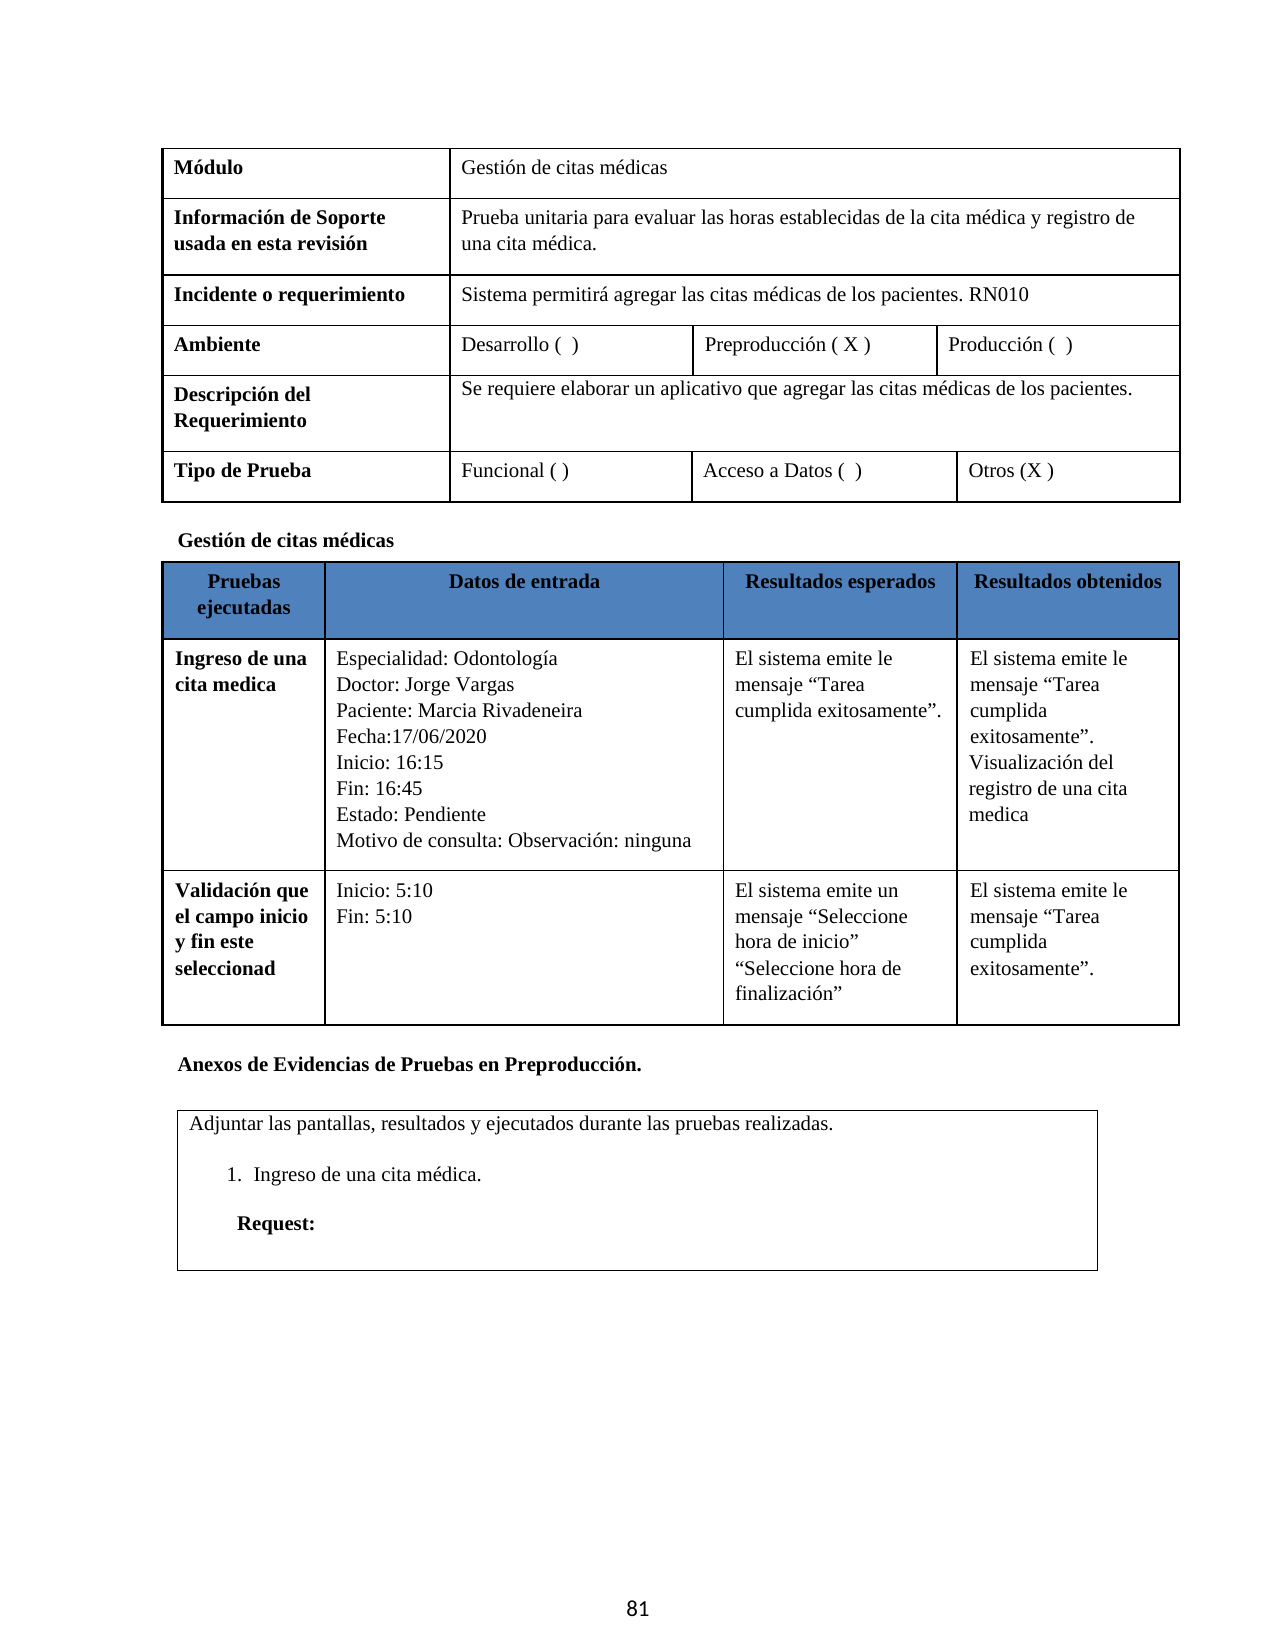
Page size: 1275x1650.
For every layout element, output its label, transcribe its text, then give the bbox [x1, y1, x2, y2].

table_cell Funcional ( ) [451, 452, 691, 501]
table_header Resultados esperados [724, 563, 956, 638]
table_cell El sistema emite le mensaje “Tarea cumplida exitosamente”. Visualización del registro de una cita medica [958, 640, 1178, 870]
table_cell Especialidad: Odontología Doctor: Jorge Vargas Paciente: Marcia Rivadeneira Fecha:17/06/2020 Inicio: 16:15 Fin: 16:45 Estado: Pendiente Motivo de consulta: Observación: ninguna [326, 640, 723, 870]
table_cell El sistema emite le mensaje “Tarea cumplida exitosamente”. [958, 871, 1178, 1024]
table_cell Acceso a Datos ( ) [693, 452, 956, 501]
table_cell Descripción del Requerimiento [164, 376, 449, 451]
table_cell Sistema permitirá agregar las citas médicas de los pacientes. RN010 [451, 276, 1179, 325]
table_cell Prueba unitaria para evaluar las horas establecidas de la cita médica y registro de una cita médica. [451, 199, 1179, 274]
table_cell Validación que el campo inicio y fin este seleccionad [164, 871, 324, 1024]
table_cell Desarrollo ( ) [451, 326, 692, 375]
table_cell El sistema emite le mensaje “Tarea cumplida exitosamente”. [724, 640, 956, 870]
table_cell Ambiente [164, 326, 449, 375]
table_header Resultados obtenidos [958, 563, 1178, 638]
table_header Datos de entrada [326, 563, 723, 638]
table_cell Producción ( ) [938, 326, 1179, 375]
text Gestión de citas médicas [177, 528, 1098, 552]
table_cell Tipo de Prueba [164, 452, 449, 501]
table_cell Información de Soporte usada en esta revisión [164, 199, 449, 274]
table_cell Módulo [164, 149, 449, 198]
table_cell Inicio: 5:10 Fin: 5:10 [326, 871, 723, 1024]
table_cell Otros (X ) [958, 452, 1179, 501]
text Anexos de Evidencias de Pruebas en Preproducción. [177, 1052, 1098, 1076]
table_header Pruebas ejecutadas [164, 563, 324, 638]
table_cell Preproducción ( X ) [694, 326, 936, 375]
table_cell Se requiere elaborar un aplicativo que agregar las citas médicas de los pacientes. [451, 376, 1179, 451]
table_cell Gestión de citas médicas [451, 149, 1179, 198]
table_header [178, 1111, 1097, 1269]
table_cell Incidente o requerimiento [164, 276, 449, 325]
table_cell Ingreso de una cita medica [164, 640, 324, 870]
table_cell El sistema emite un mensaje “Seleccione hora de inicio” “Seleccione hora de finalización” [724, 871, 956, 1024]
